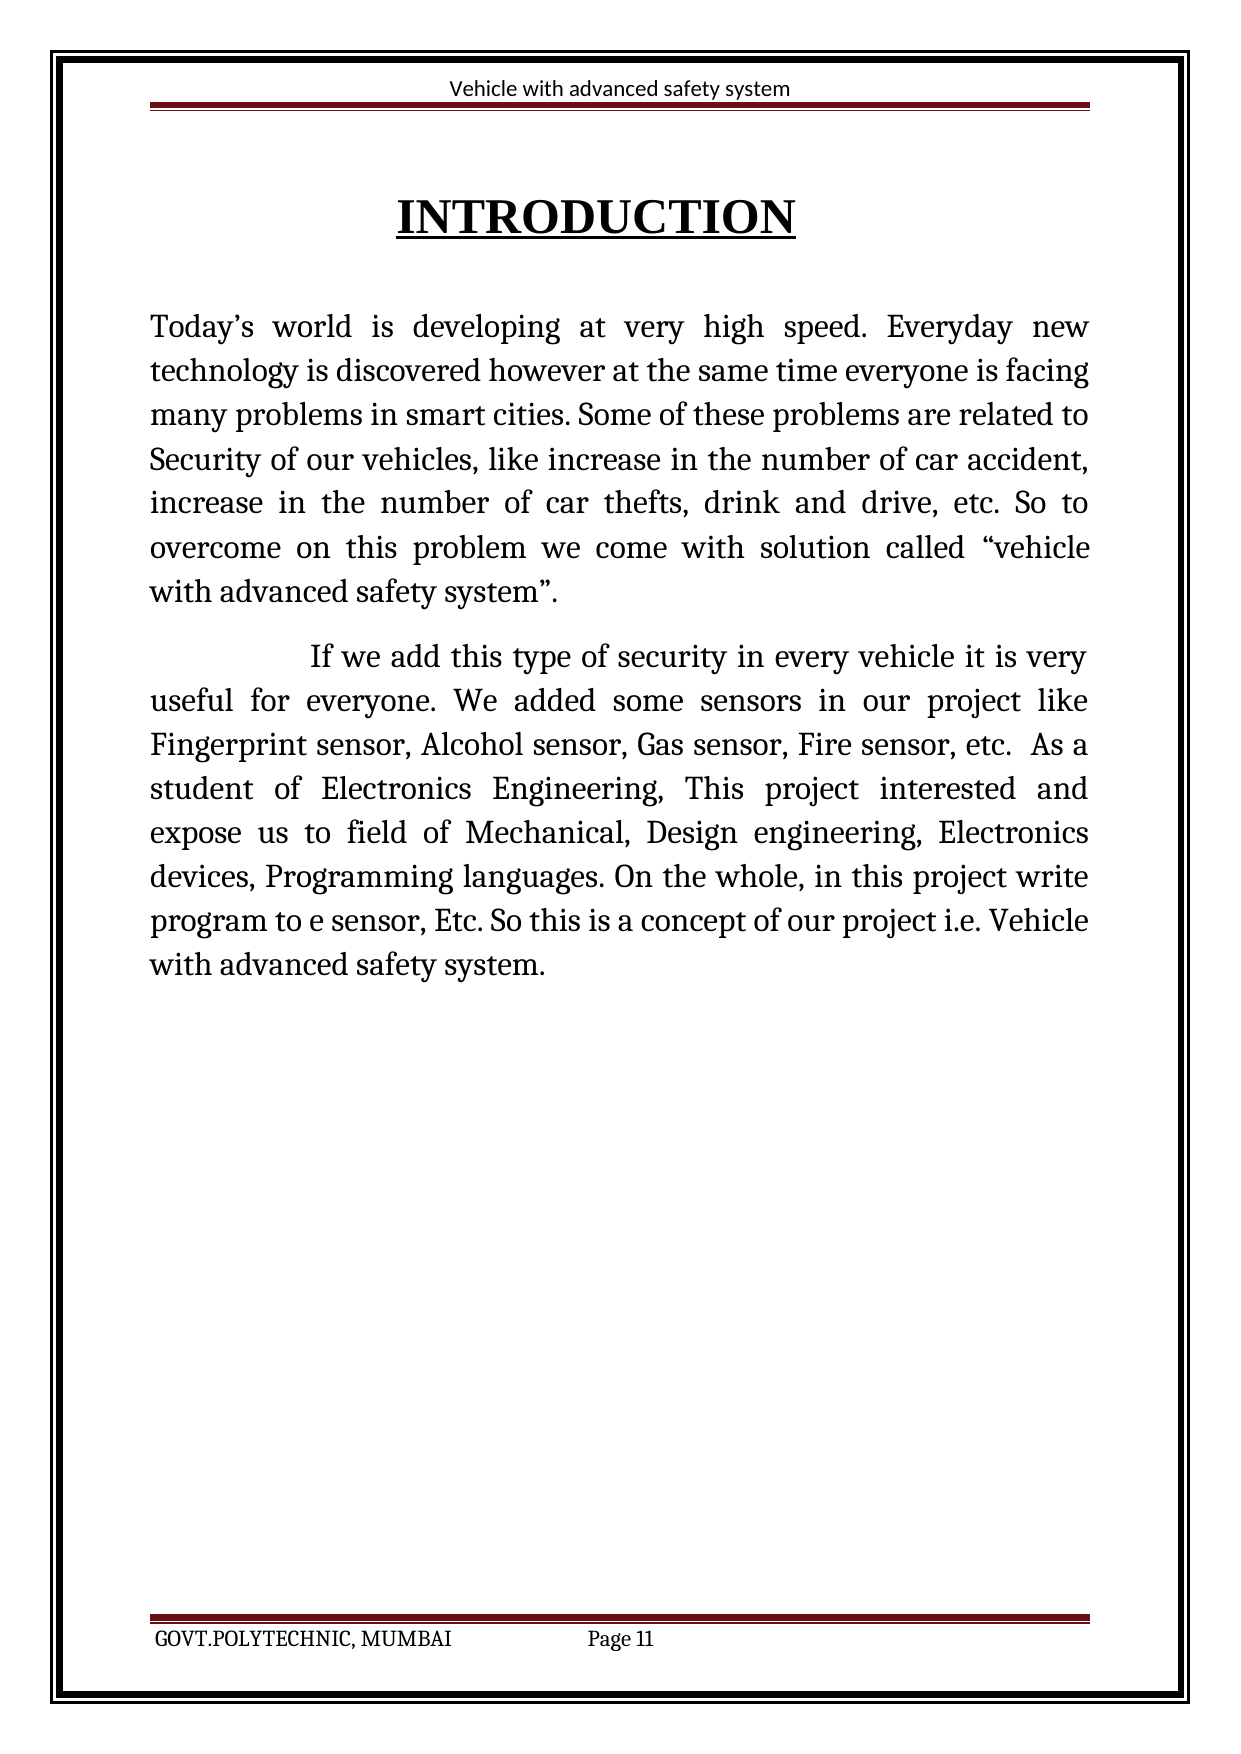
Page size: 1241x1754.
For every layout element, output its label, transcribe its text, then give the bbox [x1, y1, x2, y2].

text If we add this type of security in every vehicle it is very useful for everyone. We added some sensors in our project like Fingerprint sensor, Alcohol sensor, Gas sensor, Fire sensor, etc. As a student of Electronics Engineering, This project interested and expose us to field of Mechanical, Design engineering, Electronics devices, Programming languages. On the whole, in this project write program to e sensor, Etc. So this is a concept of our project i.e. Vehicle with advanced safety system. [150, 637, 1090, 984]
text Today’s world is developing at very high speed. Everyday new technology is discovered however at the same time everyone is facing many problems in smart cities. Some of these problems are related to Security of our vehicles, like increase in the number of car accident, increase in the number of car thefts, drink and drive, etc. So to overcome on this problem we come with solution called “vehicle with advanced safety system”. [150, 308, 1090, 610]
text INTRODUCTION [150, 187, 1090, 244]
